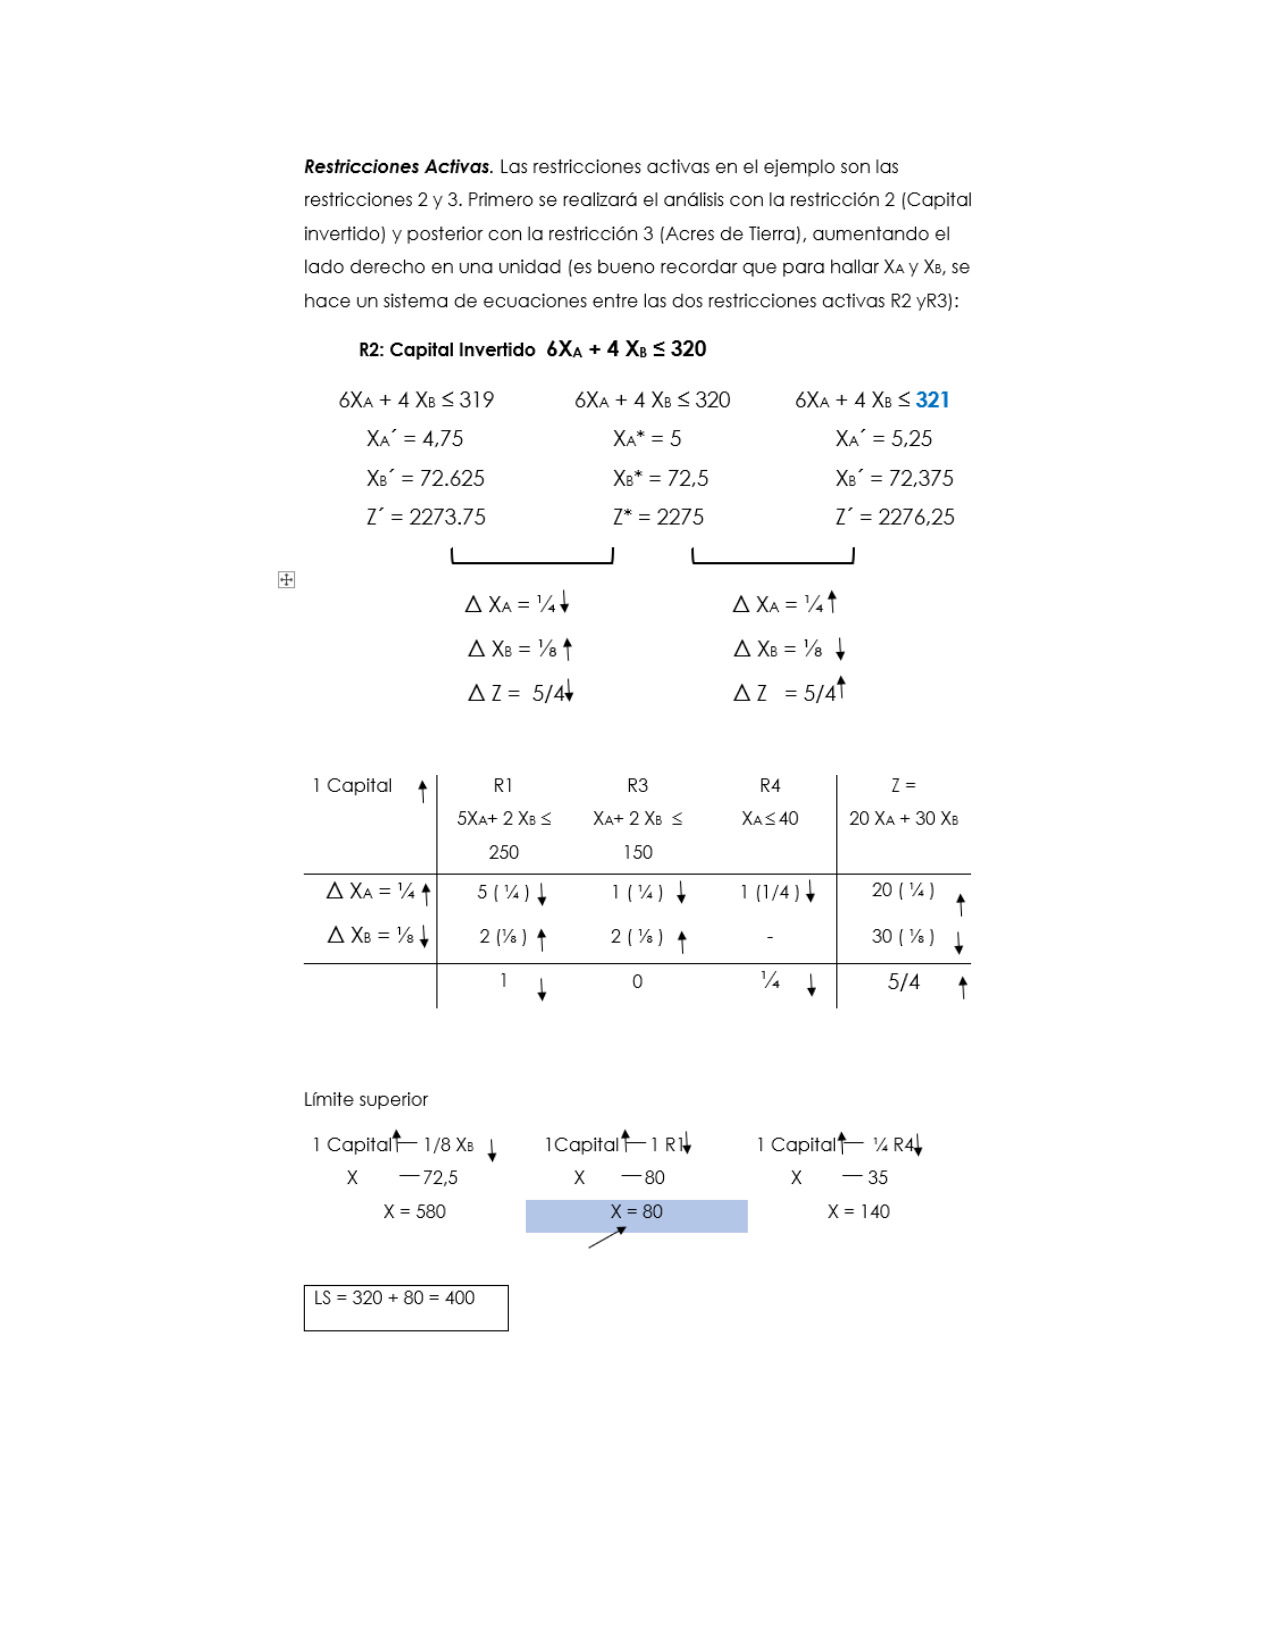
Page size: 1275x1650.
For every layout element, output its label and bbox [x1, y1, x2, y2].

picture [177, 775, 1098, 1336]
picture [177, 147, 1098, 710]
